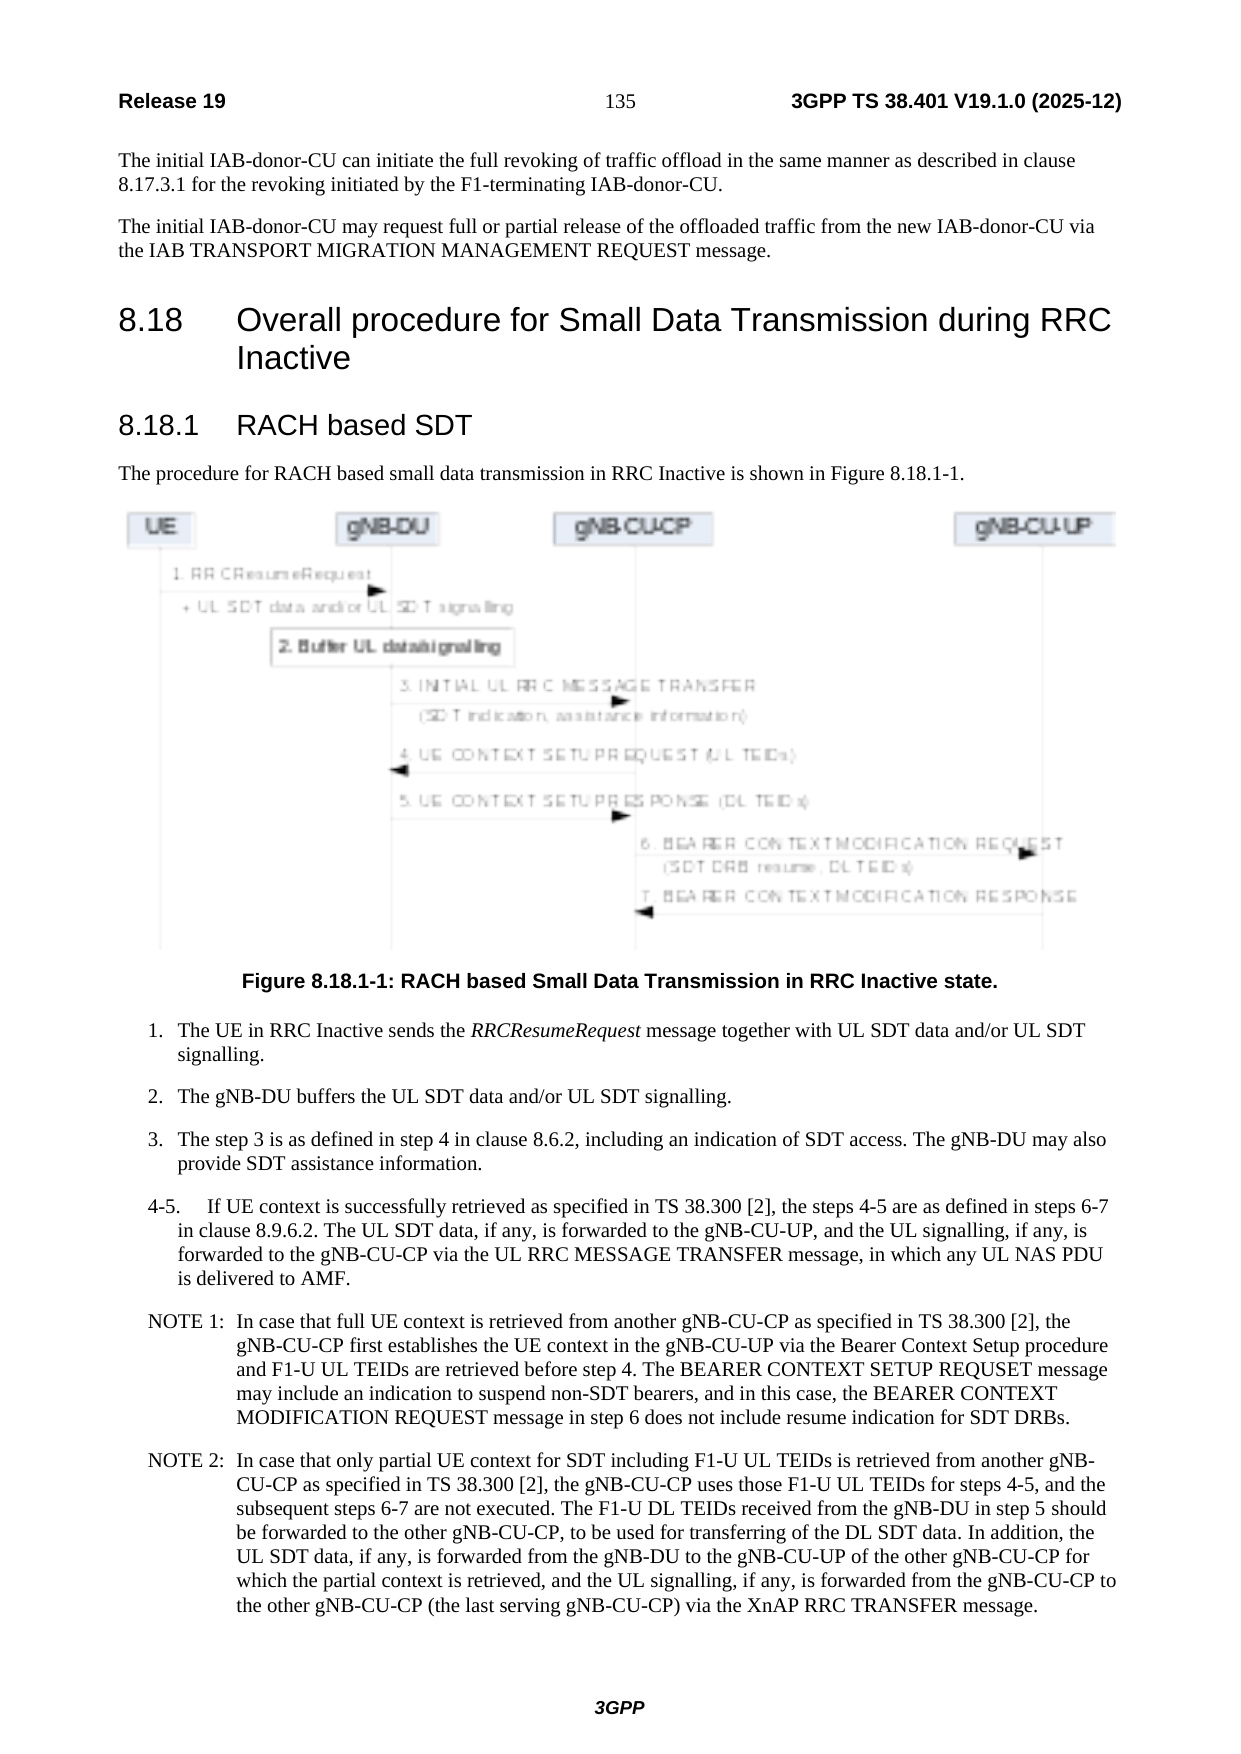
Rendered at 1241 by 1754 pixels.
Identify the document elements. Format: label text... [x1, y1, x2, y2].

subtitle 8.18.1 RACH based SDT [118, 408, 1122, 442]
text NOTE 1: In case that full UE context is retrieved from another gNB-CU-CP as specified in TS 38.300 [2], the gNB-CU-CP first establishes the UE context in the gNB-CU-UP via the Bearer Context Setup procedure and F1-U UL TEIDs are retrieved before step 4. The BEARER CONTEXT SETUP REQUSET message may include an indication to suspend non-SDT bearers, and in this case, the BEARER CONTEXT MODIFICATION REQUEST message in step 6 does not include resume indication for SDT DRBs. [148, 1309, 1122, 1429]
text 3. The step 3 is as defined in step 4 in clause 8.6.2, including an indication of SDT access. The gNB-DU may also provide SDT assistance information. [148, 1127, 1122, 1175]
subtitle 8.18 Overall procedure for Small Data Transmission during RRC Inactive [118, 300, 1122, 377]
text NOTE 2: In case that only partial UE context for SDT including F1-U UL TEIDs is retrieved from another gNB-CU-CP as specified in TS 38.300 [2], the gNB-CU-CP uses those F1-U UL TEIDs for steps 4-5, and the subsequent steps 6-7 are not executed. The F1-U DL TEIDs received from the gNB-DU in step 5 should be forwarded to the other gNB-CU-CP, to be used for transferring of the DL SDT data. In addition, the UL SDT data, if any, is forwarded from the gNB-DU to the gNB-CU-UP of the other gNB-CU-CP for which the partial context is retrieved, and the UL signalling, if any, is forwarded from the gNB-CU-CP to the other gNB-CU-CP (the last serving gNB-CU-CP) via the XnAP RRC TRANSFER message. [148, 1448, 1122, 1617]
text The initial IAB-donor-CU may request full or partial release of the offloaded traffic from the new IAB-donor-CU via the IAB TRANSPORT MIGRATION MANAGEMENT REQUEST message. [118, 214, 1122, 262]
text 4-5. If UE context is successfully retrieved as specified in TS 38.300 [2], the steps 4-5 are as defined in steps 6-7 in clause 8.9.6.2. The UL SDT data, if any, is forwarded to the gNB-CU-UP, and the UL signalling, if any, is forwarded to the gNB-CU-CP via the UL RRC MESSAGE TRANSFER message, in which any UL NAS PDU is delivered to AMF. [148, 1194, 1122, 1290]
text The procedure for RACH based small data transmission in RRC Inactive is shown in Figure 8.18.1-1. [118, 460, 1122, 484]
text 2. The gNB-DU buffers the UL SDT data and/or UL SDT signalling. [148, 1084, 1122, 1108]
text Figure 8.18.1-1: RACH based Small Data Transmission in RRC Inactive state. [118, 968, 1122, 992]
text The initial IAB-donor-CU can initiate the full revoking of traffic offload in the same manner as described in clause 8.17.3.1 for the revoking initiated by the F1-terminating IAB-donor-CU. [118, 147, 1122, 196]
text 1. The UE in RRC Inactive sends the RRCResumeRequest message together with UL SDT data and/or UL SDT signalling. [148, 1017, 1122, 1066]
